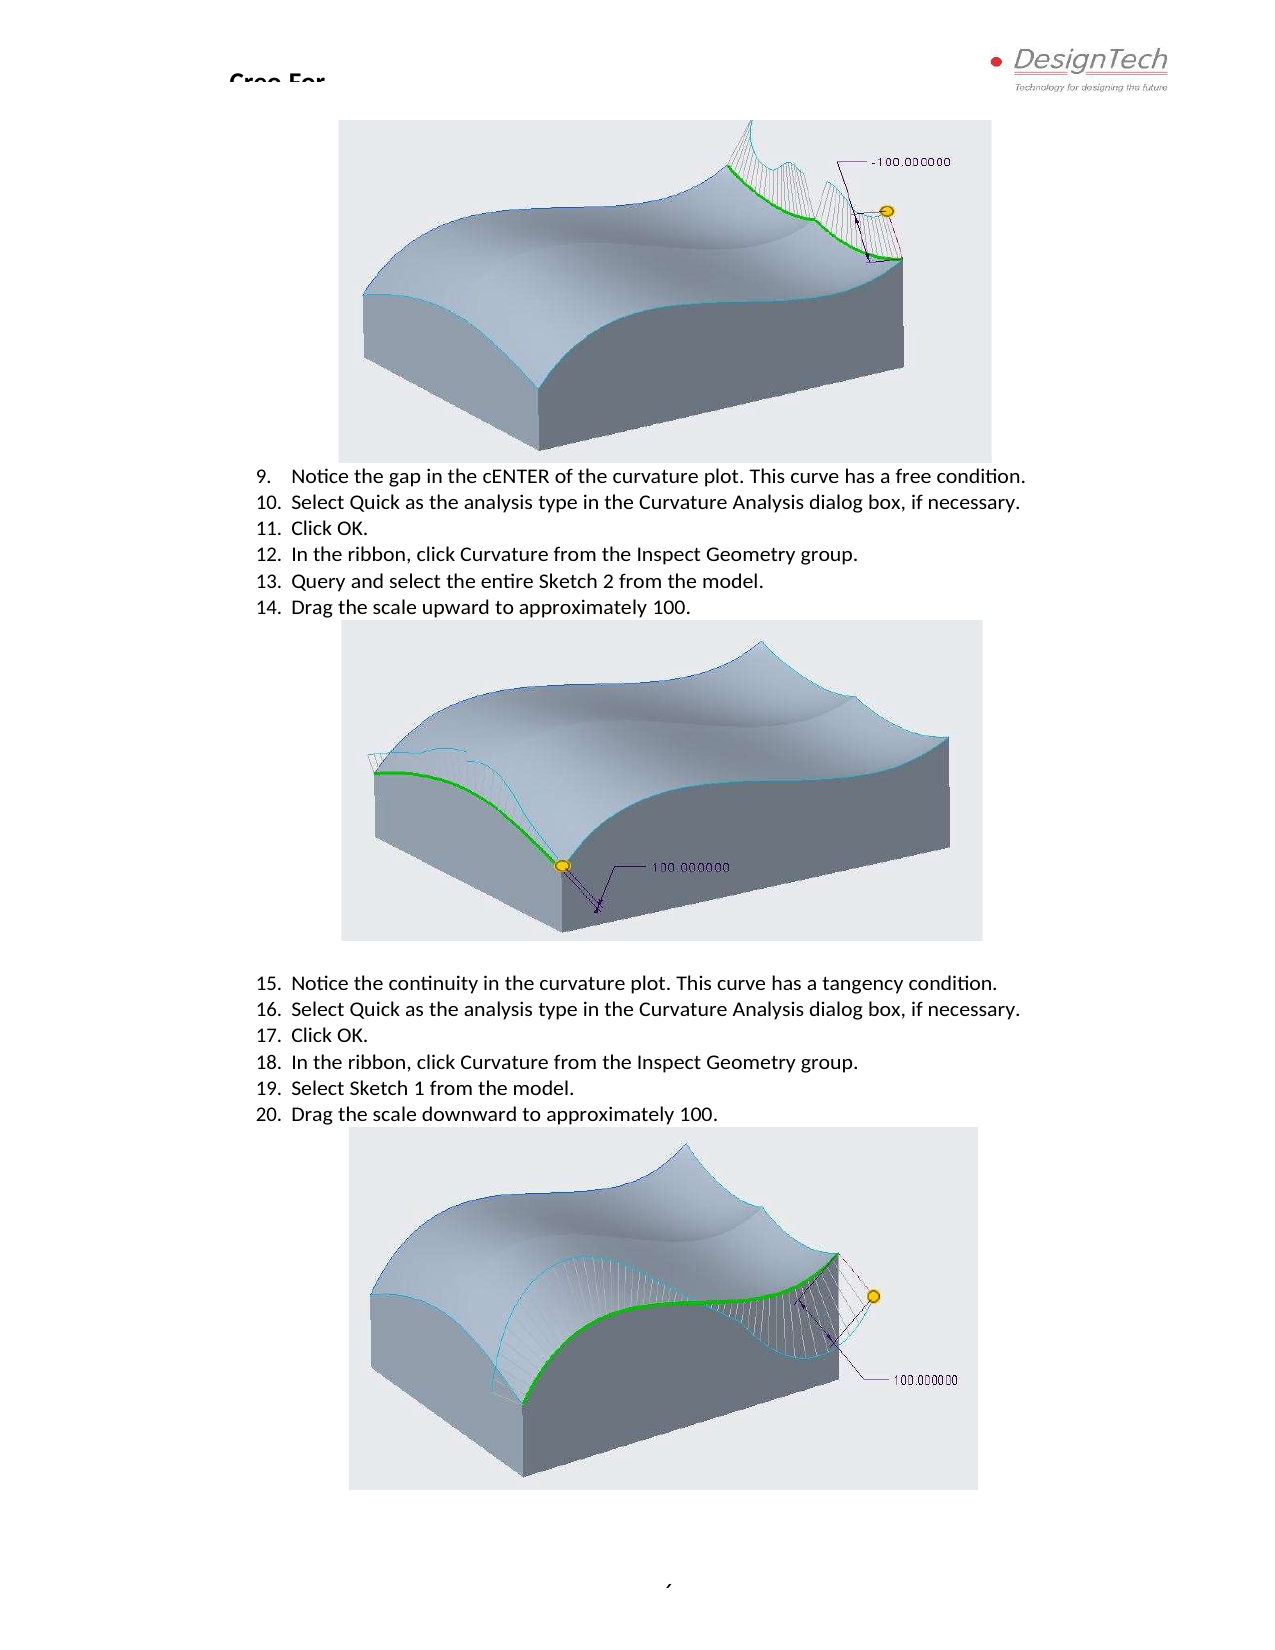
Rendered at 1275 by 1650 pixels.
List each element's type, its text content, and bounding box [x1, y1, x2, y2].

list Notice the continuity in the curvature plot. This curve has a tangency condition. [256, 970, 1231, 995]
list Query and select the entire Sketch 2 from the model. [256, 568, 1231, 593]
list Drag the scale upward to approximately 100. [256, 594, 1231, 620]
list In the ribbon, click Curvature from the Inspect Geometry group. [256, 542, 1231, 567]
list Select Quick as the analysis type in the Curvature Analysis dialog box, if necessary. [256, 996, 1231, 1022]
list Click OK. [256, 1022, 1231, 1048]
picture [348, 1127, 978, 1490]
picture [990, 47, 1168, 92]
list Click OK. [256, 516, 1231, 541]
list Select Quick as the analysis type in the Curvature Analysis dialog box, if necessary. [256, 489, 1231, 515]
picture [341, 620, 983, 941]
list Drag the scale downward to approximately 100. [256, 1101, 1231, 1127]
list Select Sketch 1 from the model. [256, 1075, 1231, 1101]
list Notice the gap in the cENTER of the curvature plot. This curve has a free condition. [256, 463, 1231, 488]
picture [338, 120, 992, 463]
list In the ribbon, click Curvature from the Inspect Geometry group. [256, 1049, 1231, 1074]
